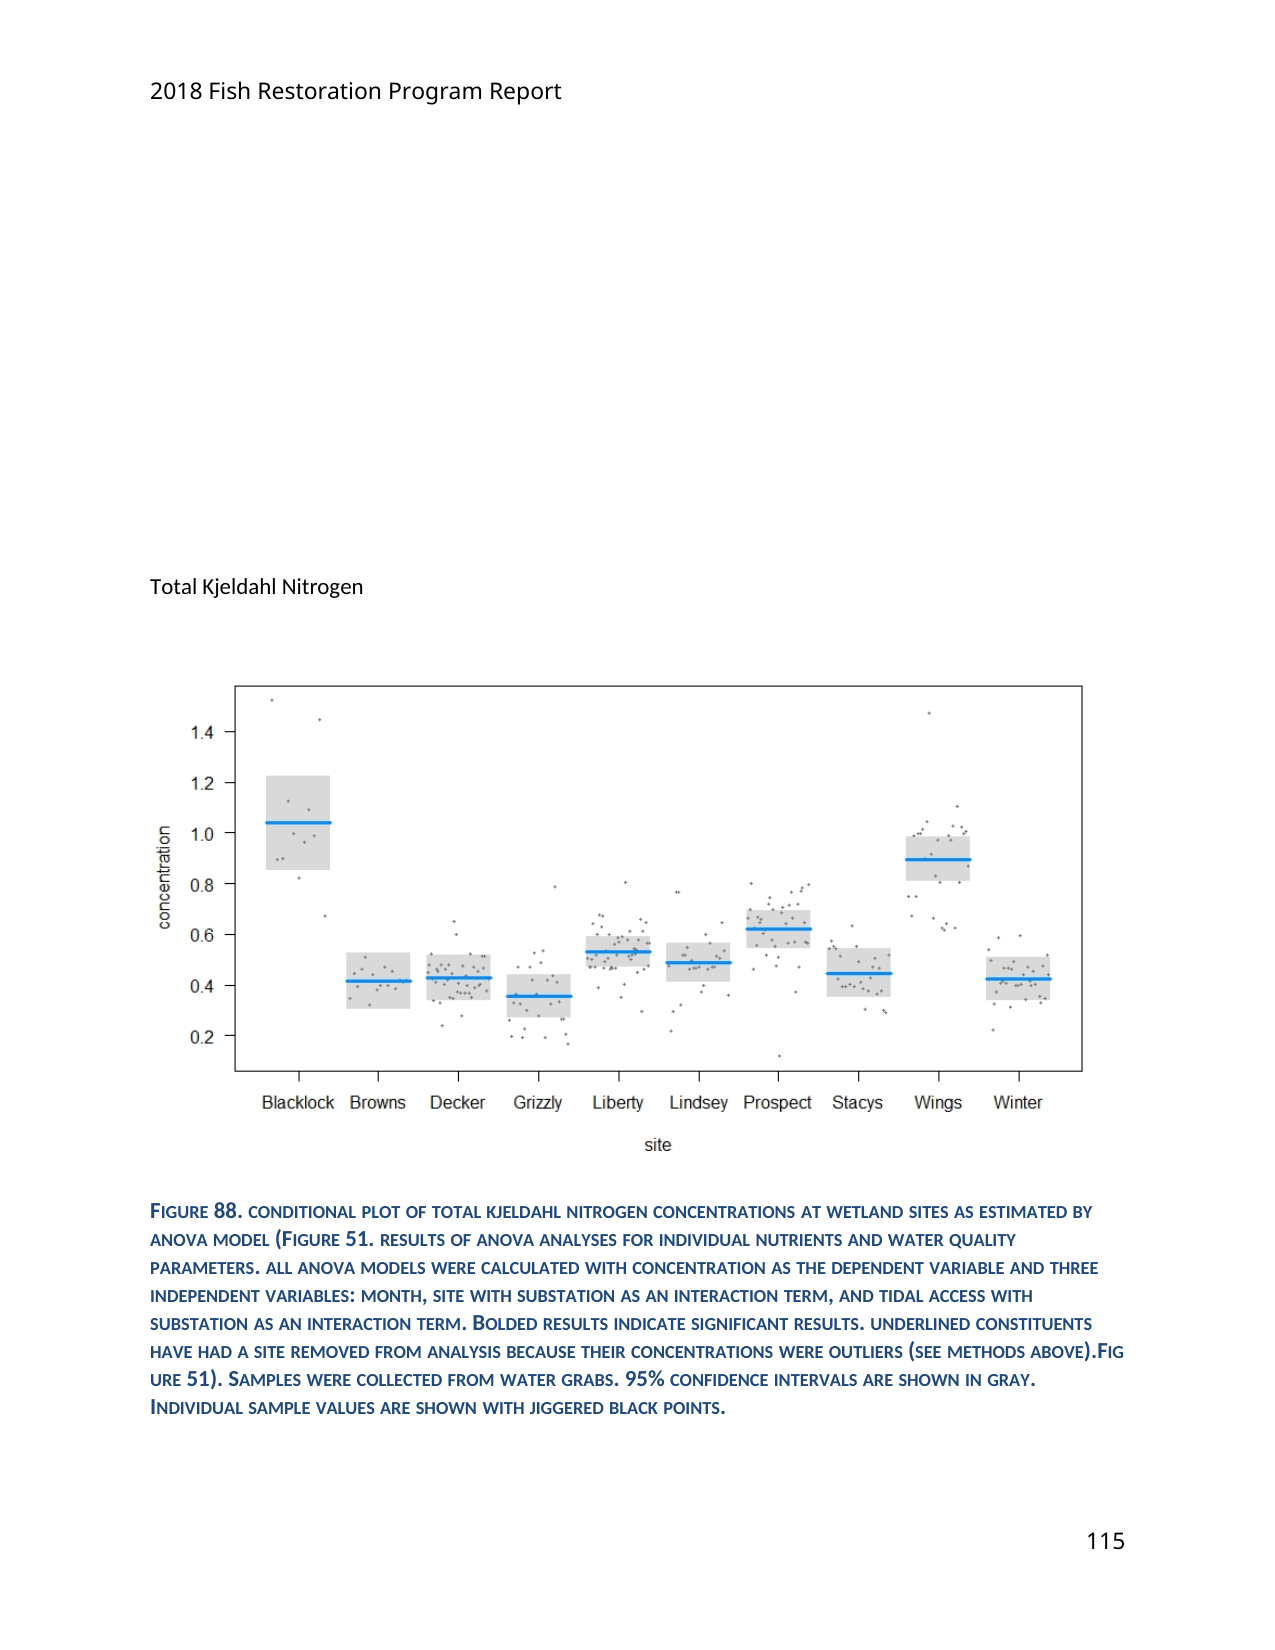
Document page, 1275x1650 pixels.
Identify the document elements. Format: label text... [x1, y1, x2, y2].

text Figure . conditional plot of total kjeldahl nitrogen concentrations at wetland sites as estimated by anova model (Figure 51). Samples were collected from water grabs. 95% confidence intervals are shown in gray. Individual sample values are shown with jiggered black points. [150, 1196, 1125, 1420]
text Total Kjeldahl Nitrogen [150, 572, 1125, 602]
picture [150, 602, 1125, 1177]
